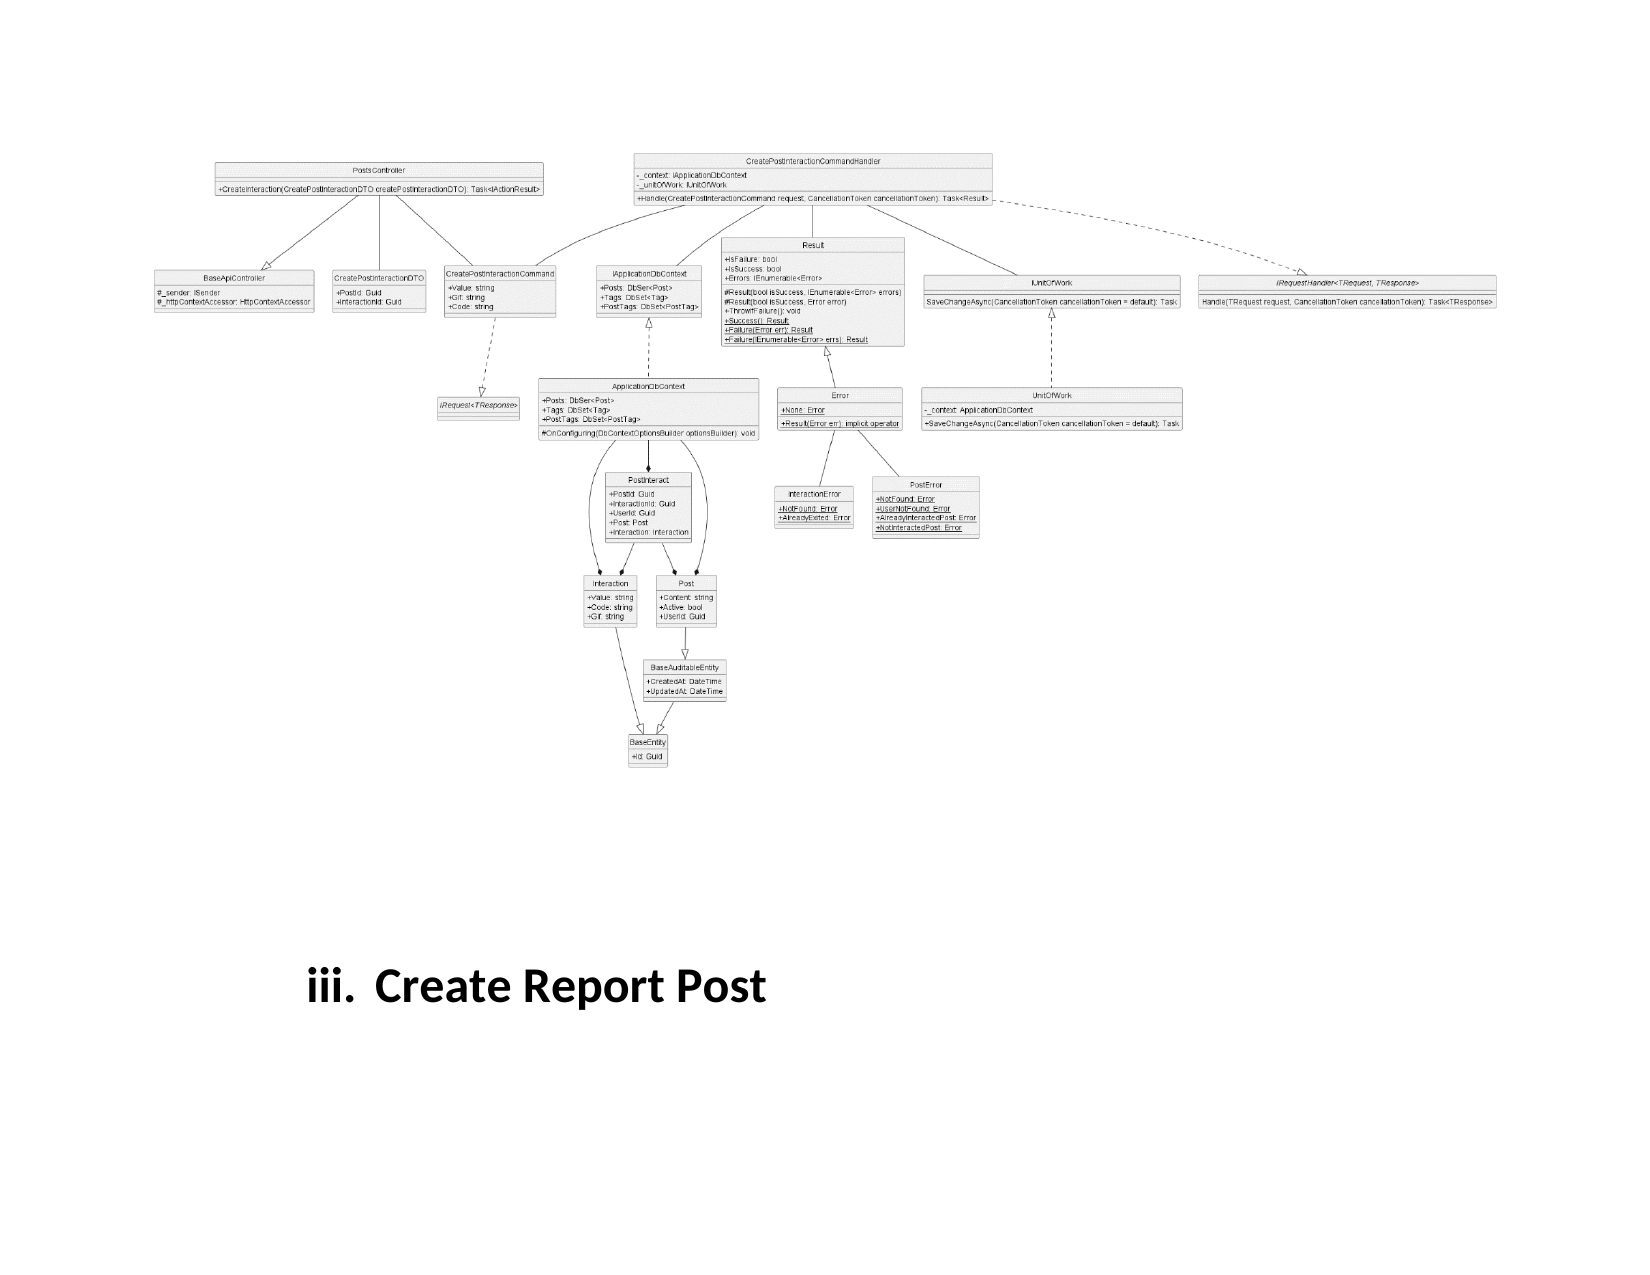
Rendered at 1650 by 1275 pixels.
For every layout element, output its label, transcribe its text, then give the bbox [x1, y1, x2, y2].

picture [150, 150, 1499, 770]
list Create Report Post [356, 954, 1500, 1015]
